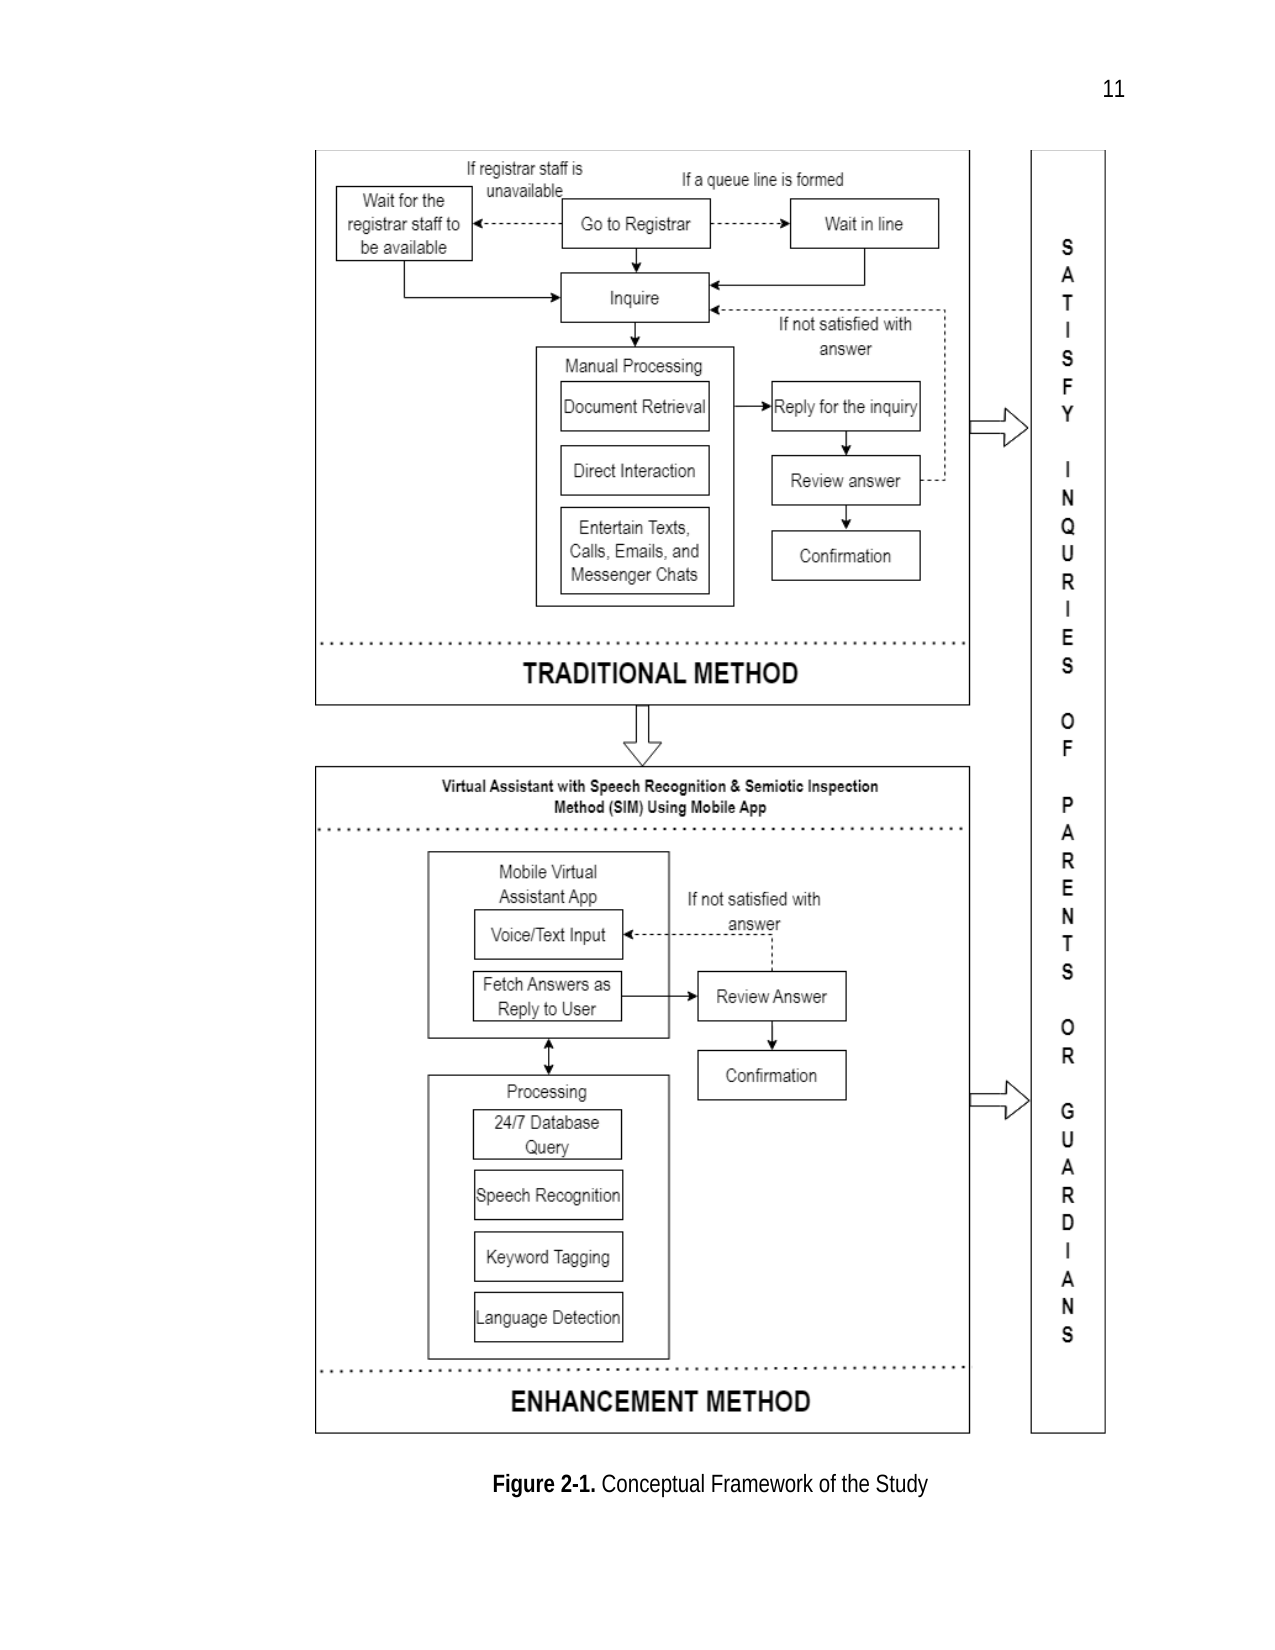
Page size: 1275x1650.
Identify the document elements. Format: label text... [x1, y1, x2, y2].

picture [315, 150, 1106, 1440]
text Figure 2-1. Conceptual Framework of the Study [225, 1469, 1125, 1497]
